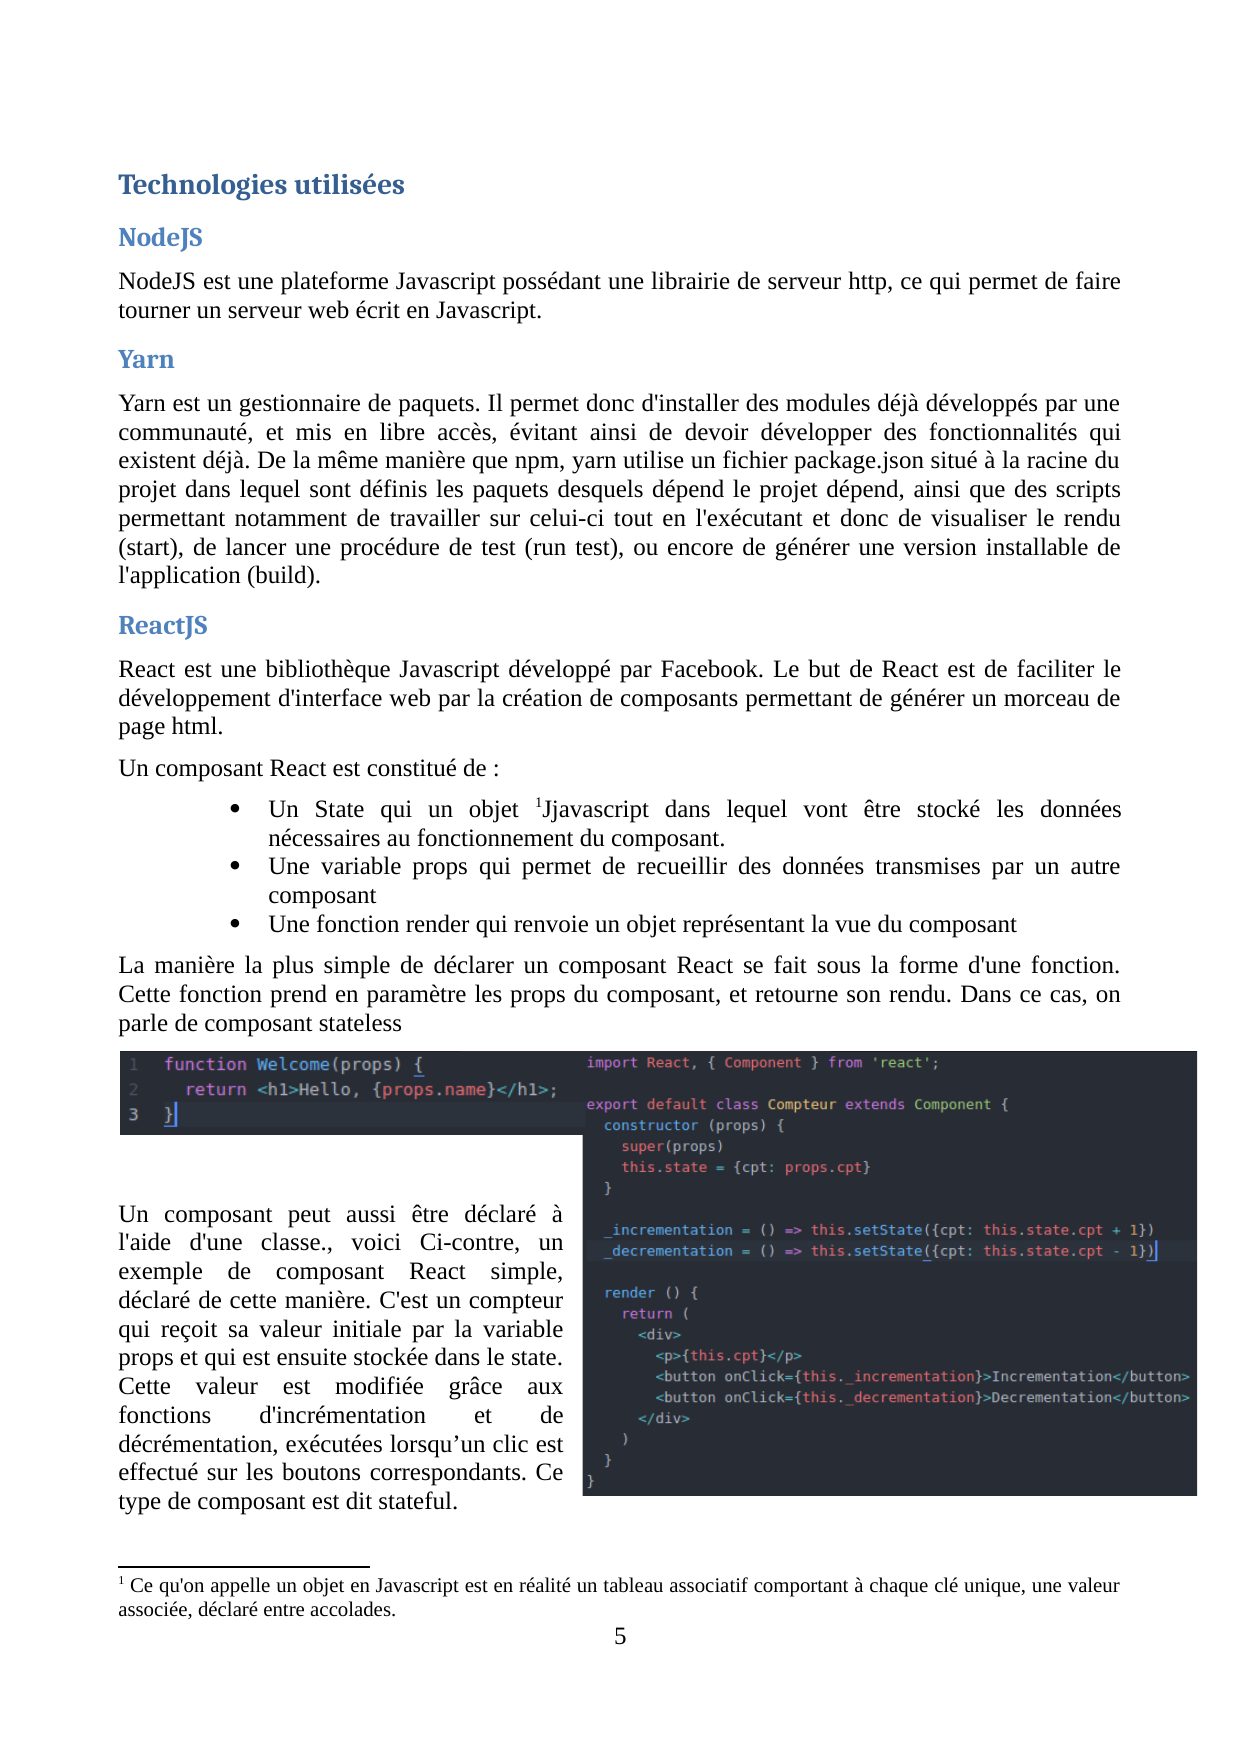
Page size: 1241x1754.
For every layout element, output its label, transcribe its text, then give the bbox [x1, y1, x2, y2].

list Une variable props qui permet de recueillir des données transmises par un autre composant [231, 851, 1122, 909]
text Un composant peut aussi être déclaré à l'aide d'une classe un exemple de composant React simple déclaré de cette manière. C'est un compteur qui reçoit sa valeur initiale par la variable props et qui est ensuite stockée dans le state. Cette valeur est modifiée grâce aux fonctions d'incrémentation et de décrémentation, exécutées lorsqu’un clic est effectué sur les boutons correspondants. [118, 1199, 1122, 1515]
subtitle NodeJS [118, 222, 1122, 254]
list Une fonction render qui renvoie un objet représentant la vue du composant [231, 909, 1122, 938]
list Un State qui un objet avascript dans lequel vont être stocké les données nécessaires au fonctionnement du composant. [231, 794, 1122, 851]
subtitle Technologies utilisées [118, 168, 1122, 202]
text React est une bibliothèque Javascript développé par Facebook. Le but de React est de faciliter le développement d'interface web par la création de composants permettant de générer un morceau de page html. [118, 654, 1122, 740]
text NodeJS est une plateforme Javascript possédant une librairie de serveur http, ce qui permet de faire tourner un serveur web écrit en Javascript. [118, 266, 1122, 324]
text La manière la plus simple de déclarer un composant React se fait sous la forme d'une fonction. Cette fonction prend en paramètre les props du composant, et retourne son rendu. [118, 950, 1122, 1036]
text Yarn est un gestionnaire de paquets. Il permet donc d'installer des modules déjà développés par une communauté, et mis en libre accès, évitant ainsi de devoir développer des fonctionnalités qui existent déjà. De la même manière que npm, yarn utilise un fichier package.json situé à la racine du projet dans lequel sont définis les paquets desquels le projet ainsi que des scripts permettant notamment de travailler sur celui-ci tout en l'exécutant et donc de visualiser le rendu (start), de lancer une procédure de test (run test), ou encore de générer une version installable de l'application (build). [118, 388, 1122, 589]
text Un composant React est constitué de : [118, 753, 1122, 781]
subtitle ReactJS [118, 610, 1122, 641]
subtitle Yarn [118, 344, 1122, 376]
picture [120, 1051, 1198, 1496]
